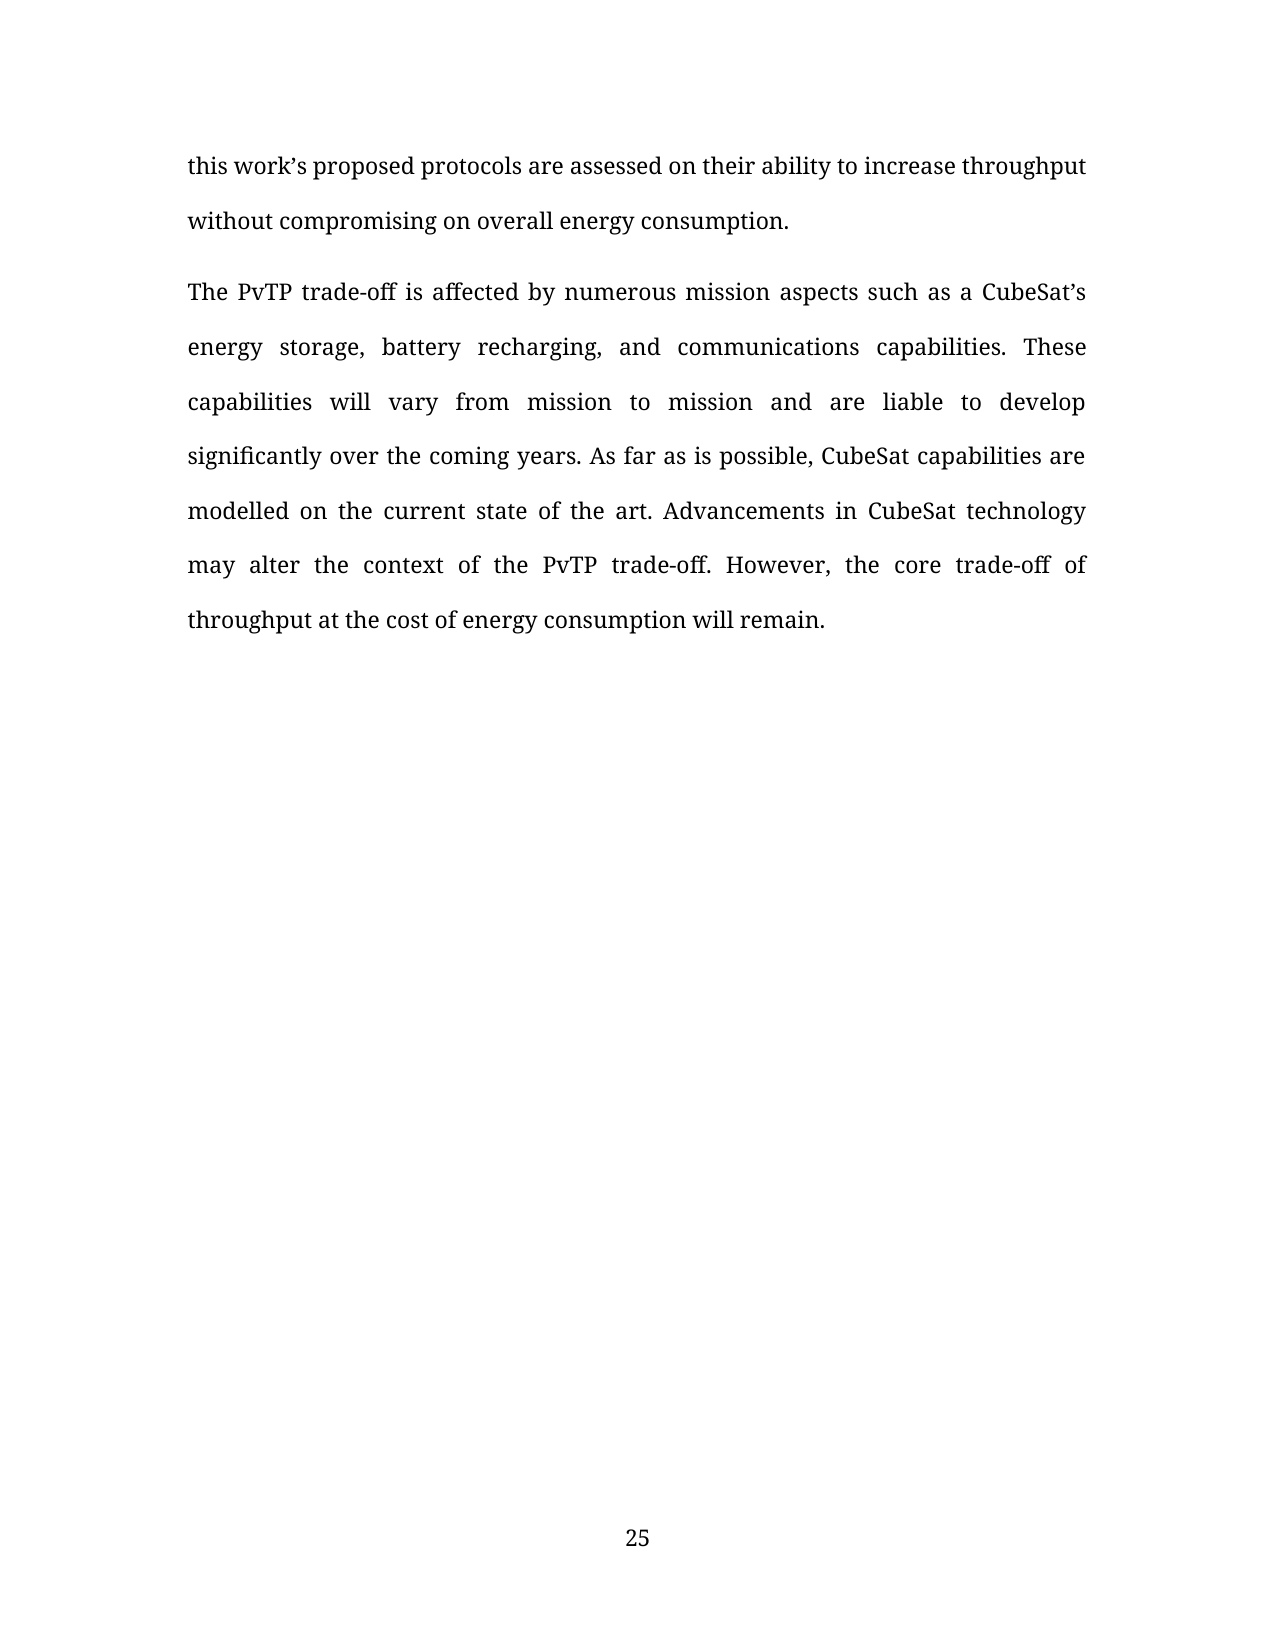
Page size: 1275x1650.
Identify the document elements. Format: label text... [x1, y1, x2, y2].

text The PvTP trade-off is affected by numerous mission aspects such as a CubeSat’s energy storage, battery recharging, and communications capabilities. These capabilities will vary from mission to mission and are liable to develop significantly over the coming years. As far as is possible, CubeSat capabilities are modelled on the current state of the art. Advancements in CubeSat technology may alter the context of the PvTP trade-off. However, the core trade-off of throughput at the cost of energy consumption will remain. [187, 276, 1087, 635]
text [187, 150, 1087, 236]
